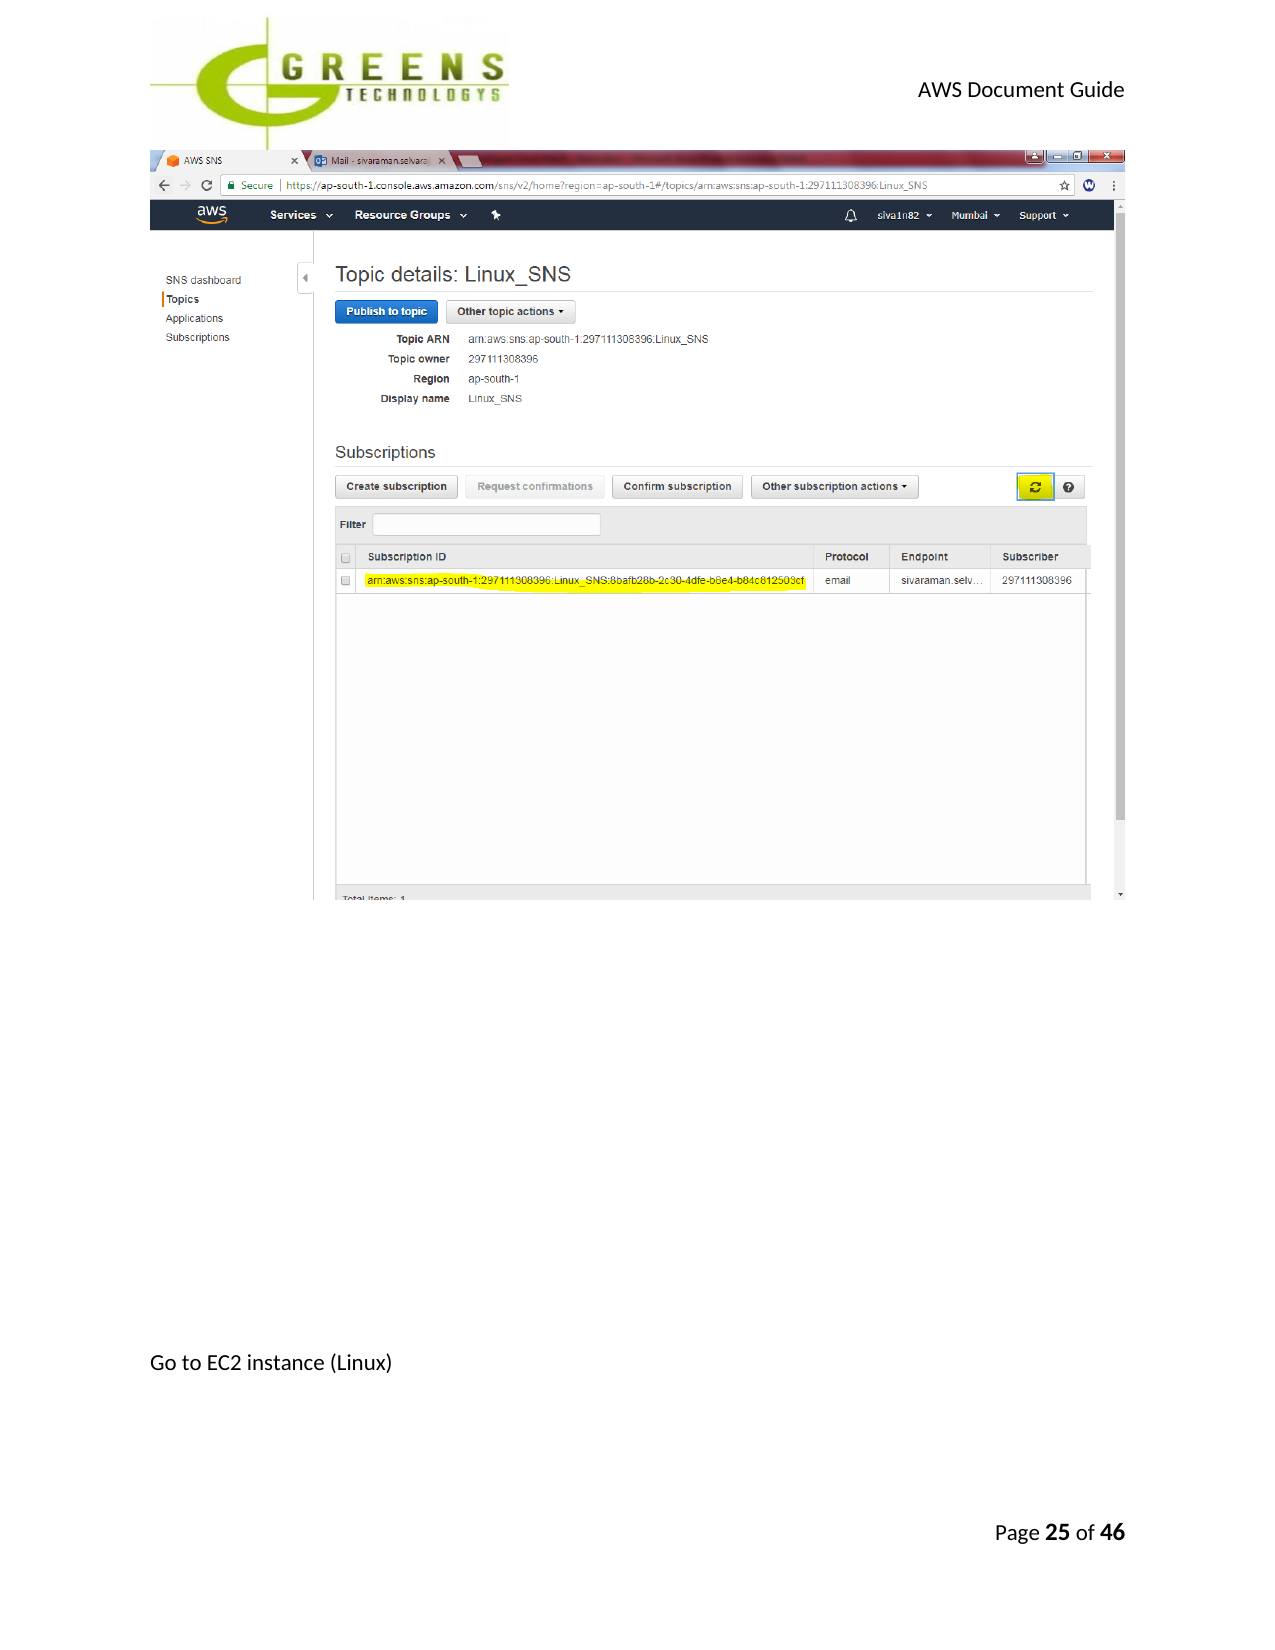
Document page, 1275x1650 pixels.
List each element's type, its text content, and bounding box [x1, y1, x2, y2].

picture [150, 7, 1125, 900]
text Go to EC2 instance (Linux) [150, 1348, 1125, 1377]
